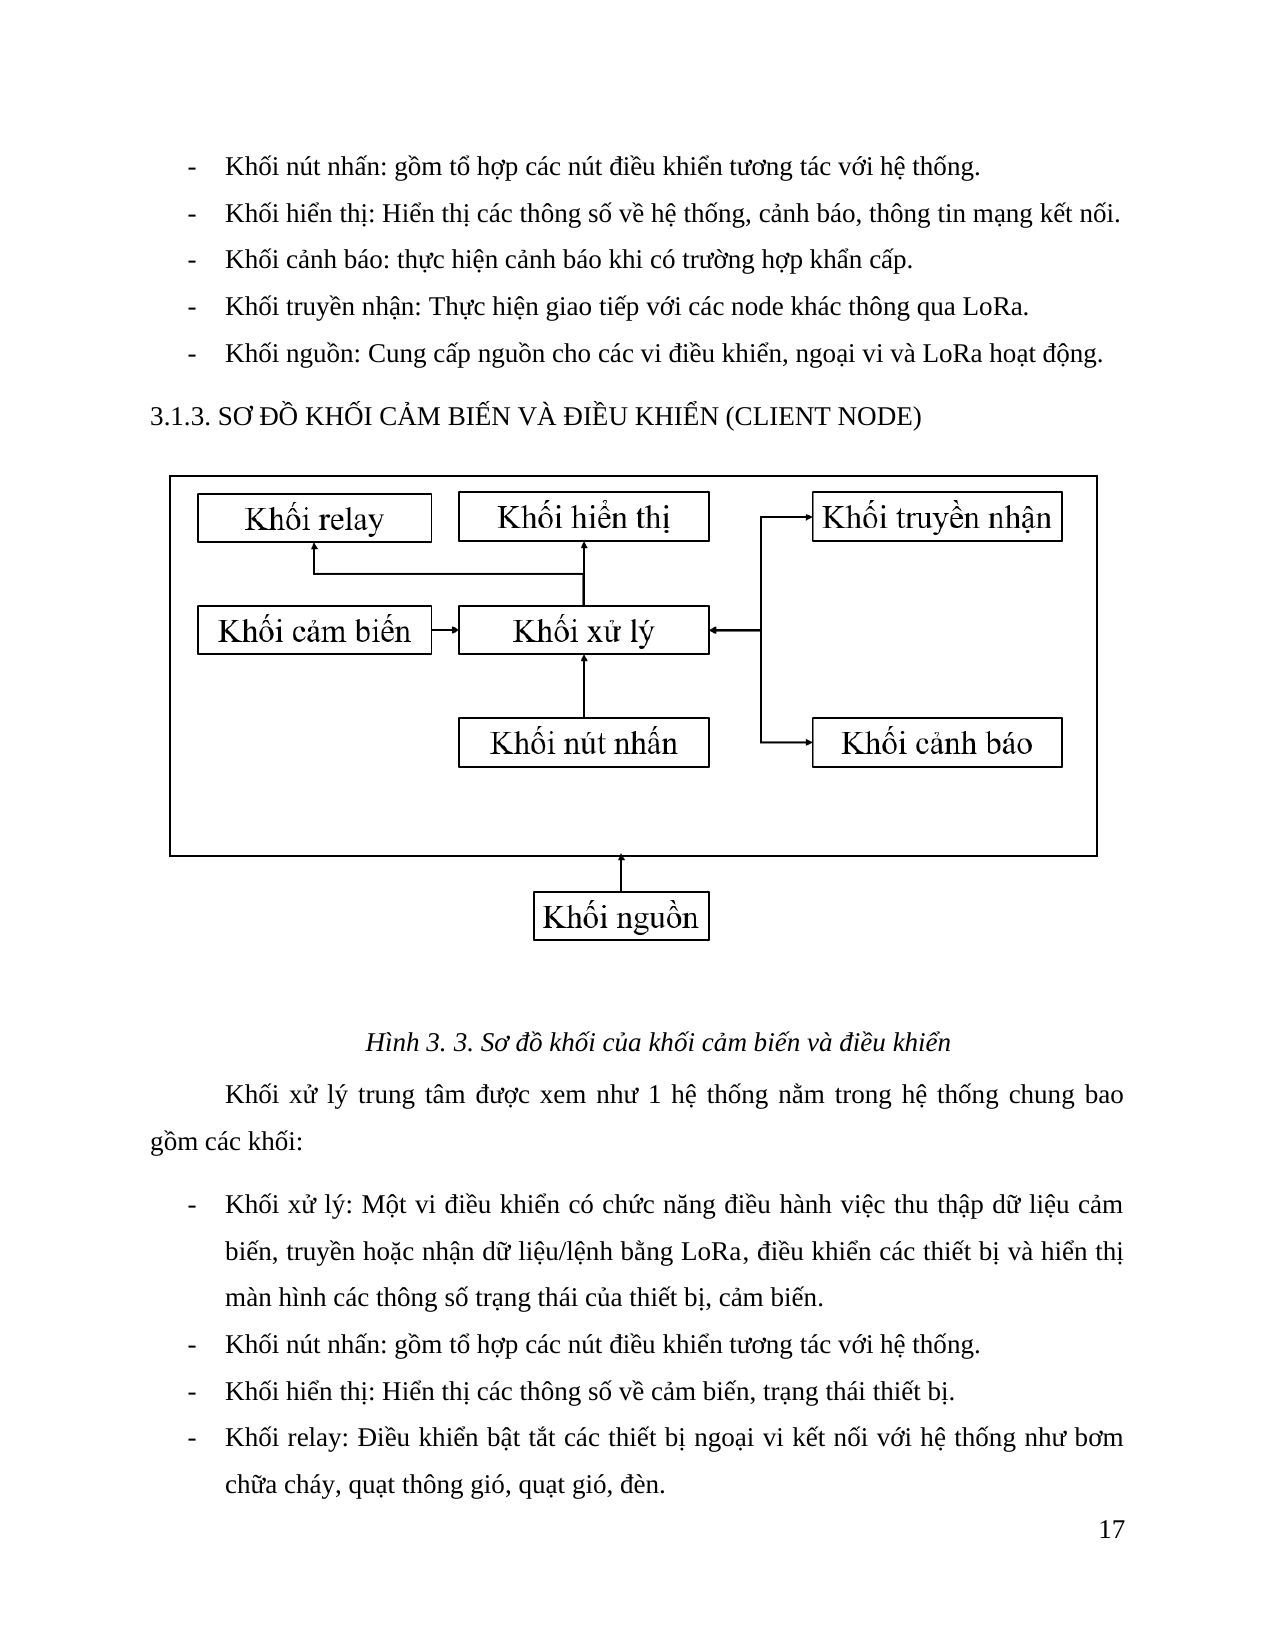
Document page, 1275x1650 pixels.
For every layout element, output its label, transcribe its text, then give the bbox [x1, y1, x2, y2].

list Khối hiển thị: Hiển thị các thông số về cảm biến, trạng thái thiết bị. [187, 1375, 1125, 1406]
text Hình 3. 3. Sơ đồ khối của khối cảm biến và điều khiển [150, 1026, 1125, 1057]
list Khối relay: Điều khiển bật tắt các thiết bị ngoại vi kết nối với hệ thống như bơm chữa cháy, quạt thông gió, quạt gió, đèn. [187, 1422, 1125, 1499]
subtitle 3.1.3. SƠ ĐỒ KHỐI CẢM BIẾN VÀ ĐIỀU KHIỂN (CLIENT NODE) [150, 400, 1125, 431]
list Khối nút nhấn: gồm tổ hợp các nút điều khiển tương tác với hệ thống. [187, 150, 1125, 181]
list Khối nút nhấn: gồm tổ hợp các nút điều khiển tương tác với hệ thống. [187, 1328, 1125, 1359]
list Khối xử lý: Một vi điều khiển có chức năng điều hành việc thu thập dữ liệu cảm biến, truyền hoặc nhận dữ liệu/lệnh bằng LoRa, điều khiển các thiết bị và hiển thị màn hình các thông số trạng thái của thiết bị, cảm biến. [187, 1188, 1125, 1313]
list Khối hiển thị: Hiển thị các thông số về hệ thống, cảnh báo, thông tin mạng kết nối. [187, 197, 1125, 228]
picture [150, 459, 1125, 994]
list Khối cảnh báo: thực hiện cảnh báo khi có trường hợp khẩn cấp. [187, 243, 1125, 274]
list Khối truyền nhận: Thực hiện giao tiếp với các node khác thông qua LoRa. [187, 290, 1125, 321]
text Khối xử lý trung tâm được xem như 1 hệ thống nằm trong hệ thống chung bao gồm các khối: [150, 1078, 1125, 1156]
list Khối nguồn: Cung cấp nguồn cho các vi điều khiển, ngoại vi và LoRa hoạt động. [187, 337, 1125, 368]
